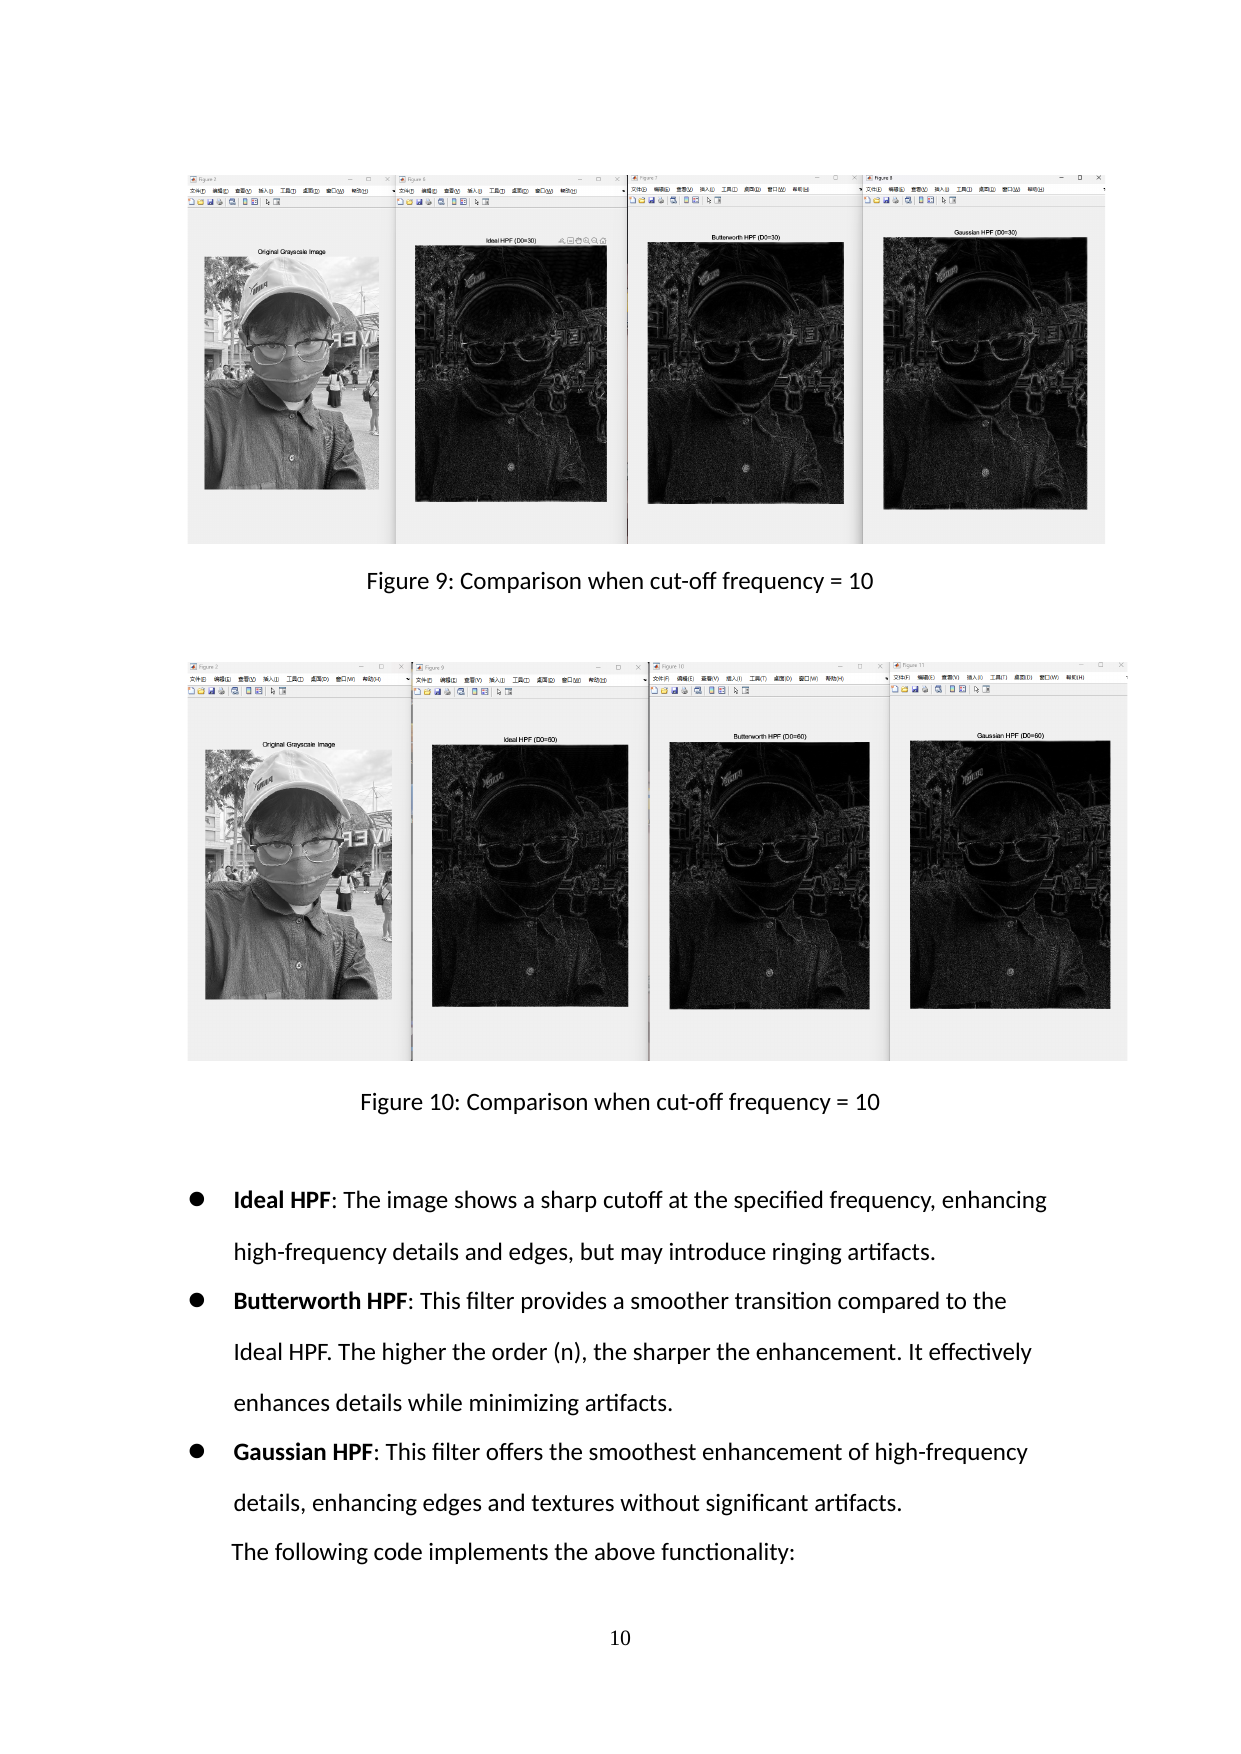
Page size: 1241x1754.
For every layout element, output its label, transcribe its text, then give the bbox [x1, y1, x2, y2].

text The following code implements the above functionality: [187, 1534, 1053, 1568]
list Gaussian HPF: This filter offers the smoothest enhancement of high-frequency details, enhancing edges and textures without significant artifacts. [187, 1434, 1053, 1519]
text Figure 9: Comparison when cut-off frequency = 10 [187, 564, 1053, 598]
list Butterworth HPF: This filter provides a smoother transition compared to the Ideal HPF. The higher the order (n), the sharper the enhancement. It effectively enhances details while minimizing artifacts. [187, 1283, 1053, 1419]
picture [187, 662, 1128, 1061]
text Figure 10: Comparison when cut-off frequency = 10 [187, 1085, 1053, 1119]
picture [187, 175, 1105, 544]
list Ideal HPF: The image shows a sharp cutoff at the specified frequency, enhancing high-frequency details and edges, but may introduce ringing artifacts. [187, 1183, 1053, 1268]
